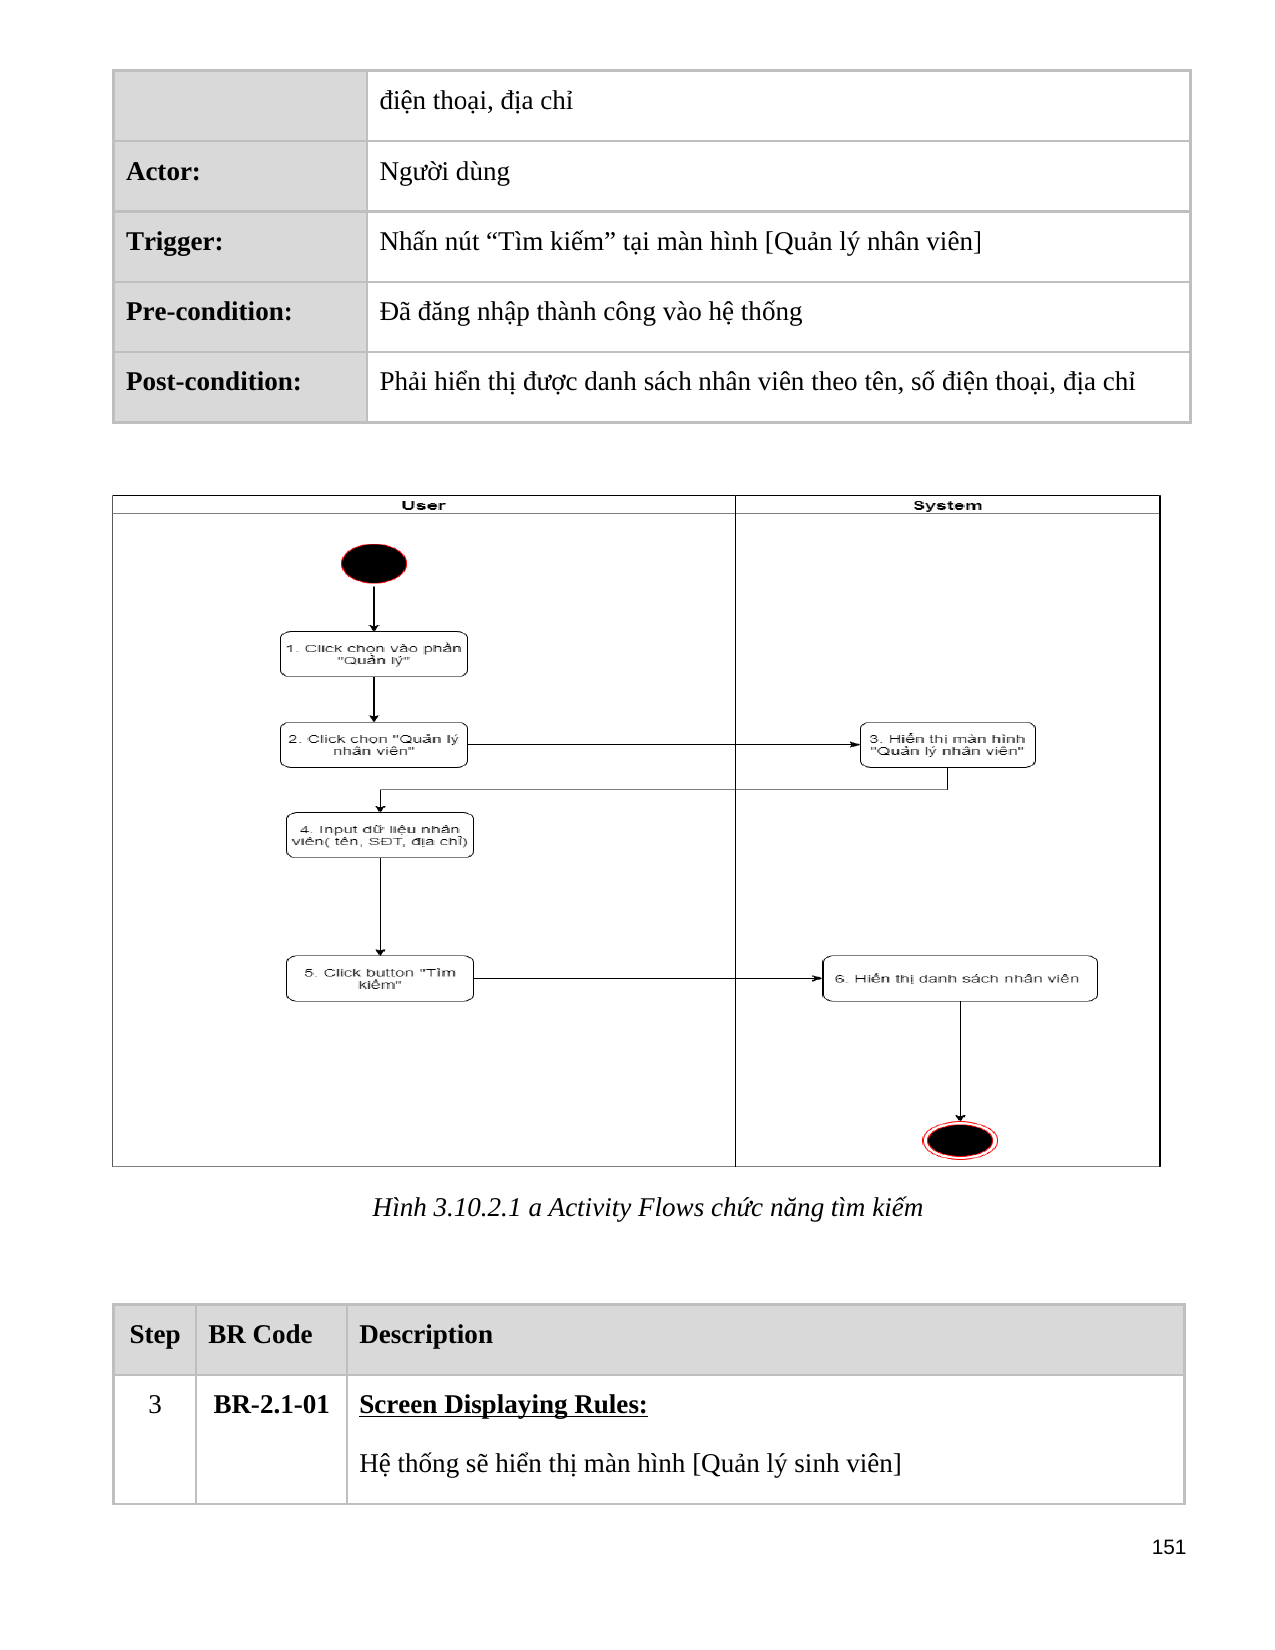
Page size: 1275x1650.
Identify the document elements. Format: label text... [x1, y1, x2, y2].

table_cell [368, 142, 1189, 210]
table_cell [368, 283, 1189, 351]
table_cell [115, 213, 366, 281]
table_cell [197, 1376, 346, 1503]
picture [112, 495, 1161, 1167]
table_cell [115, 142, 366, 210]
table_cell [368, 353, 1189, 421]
text Hình 3.10.2.1 a Activity Flows chức năng tìm kiếm [112, 1191, 1186, 1223]
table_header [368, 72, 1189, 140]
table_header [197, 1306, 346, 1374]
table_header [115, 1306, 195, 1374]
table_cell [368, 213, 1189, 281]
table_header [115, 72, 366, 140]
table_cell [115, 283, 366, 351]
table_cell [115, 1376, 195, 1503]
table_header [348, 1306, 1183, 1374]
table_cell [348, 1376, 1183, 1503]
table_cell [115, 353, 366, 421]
